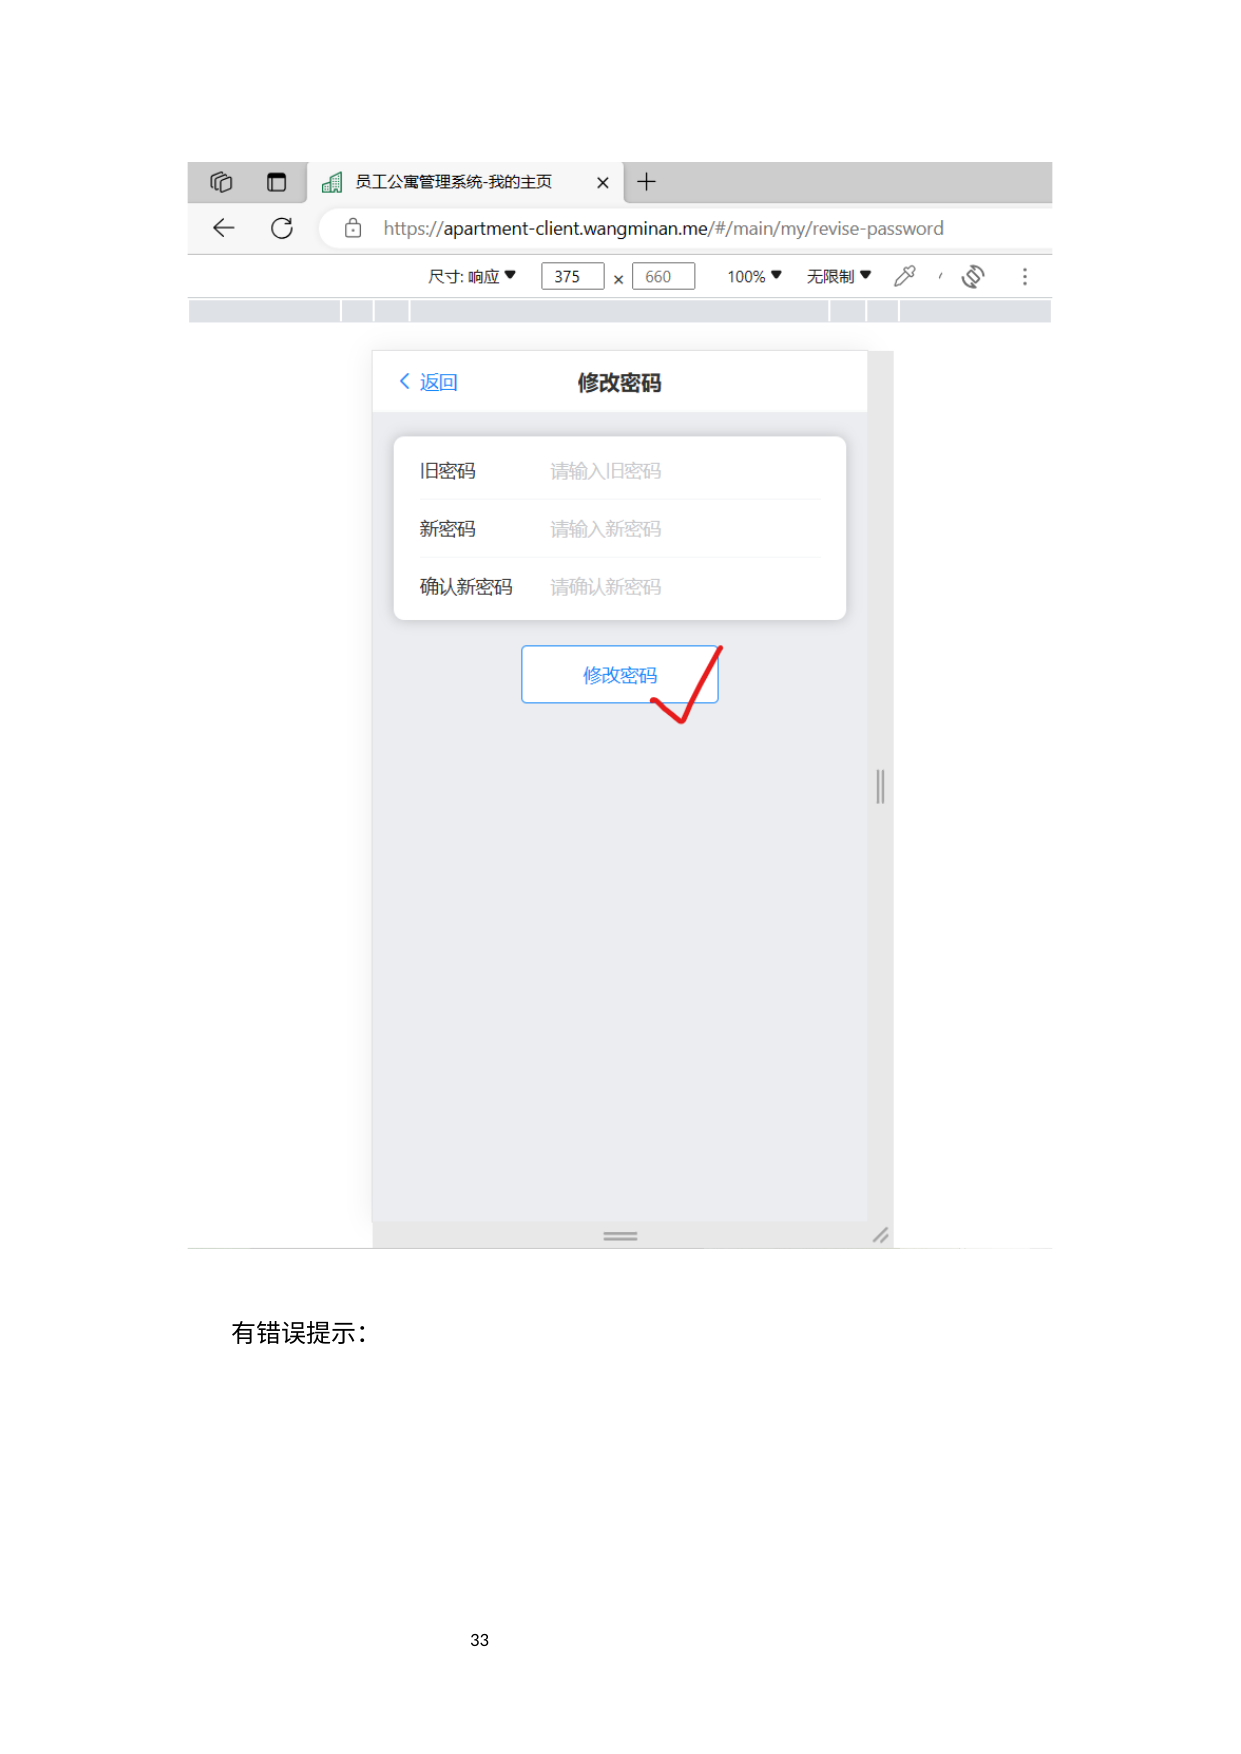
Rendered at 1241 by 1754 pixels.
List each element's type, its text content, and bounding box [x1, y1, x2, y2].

picture [187, 162, 1053, 1249]
list 有错误提示： [187, 1299, 1053, 1364]
